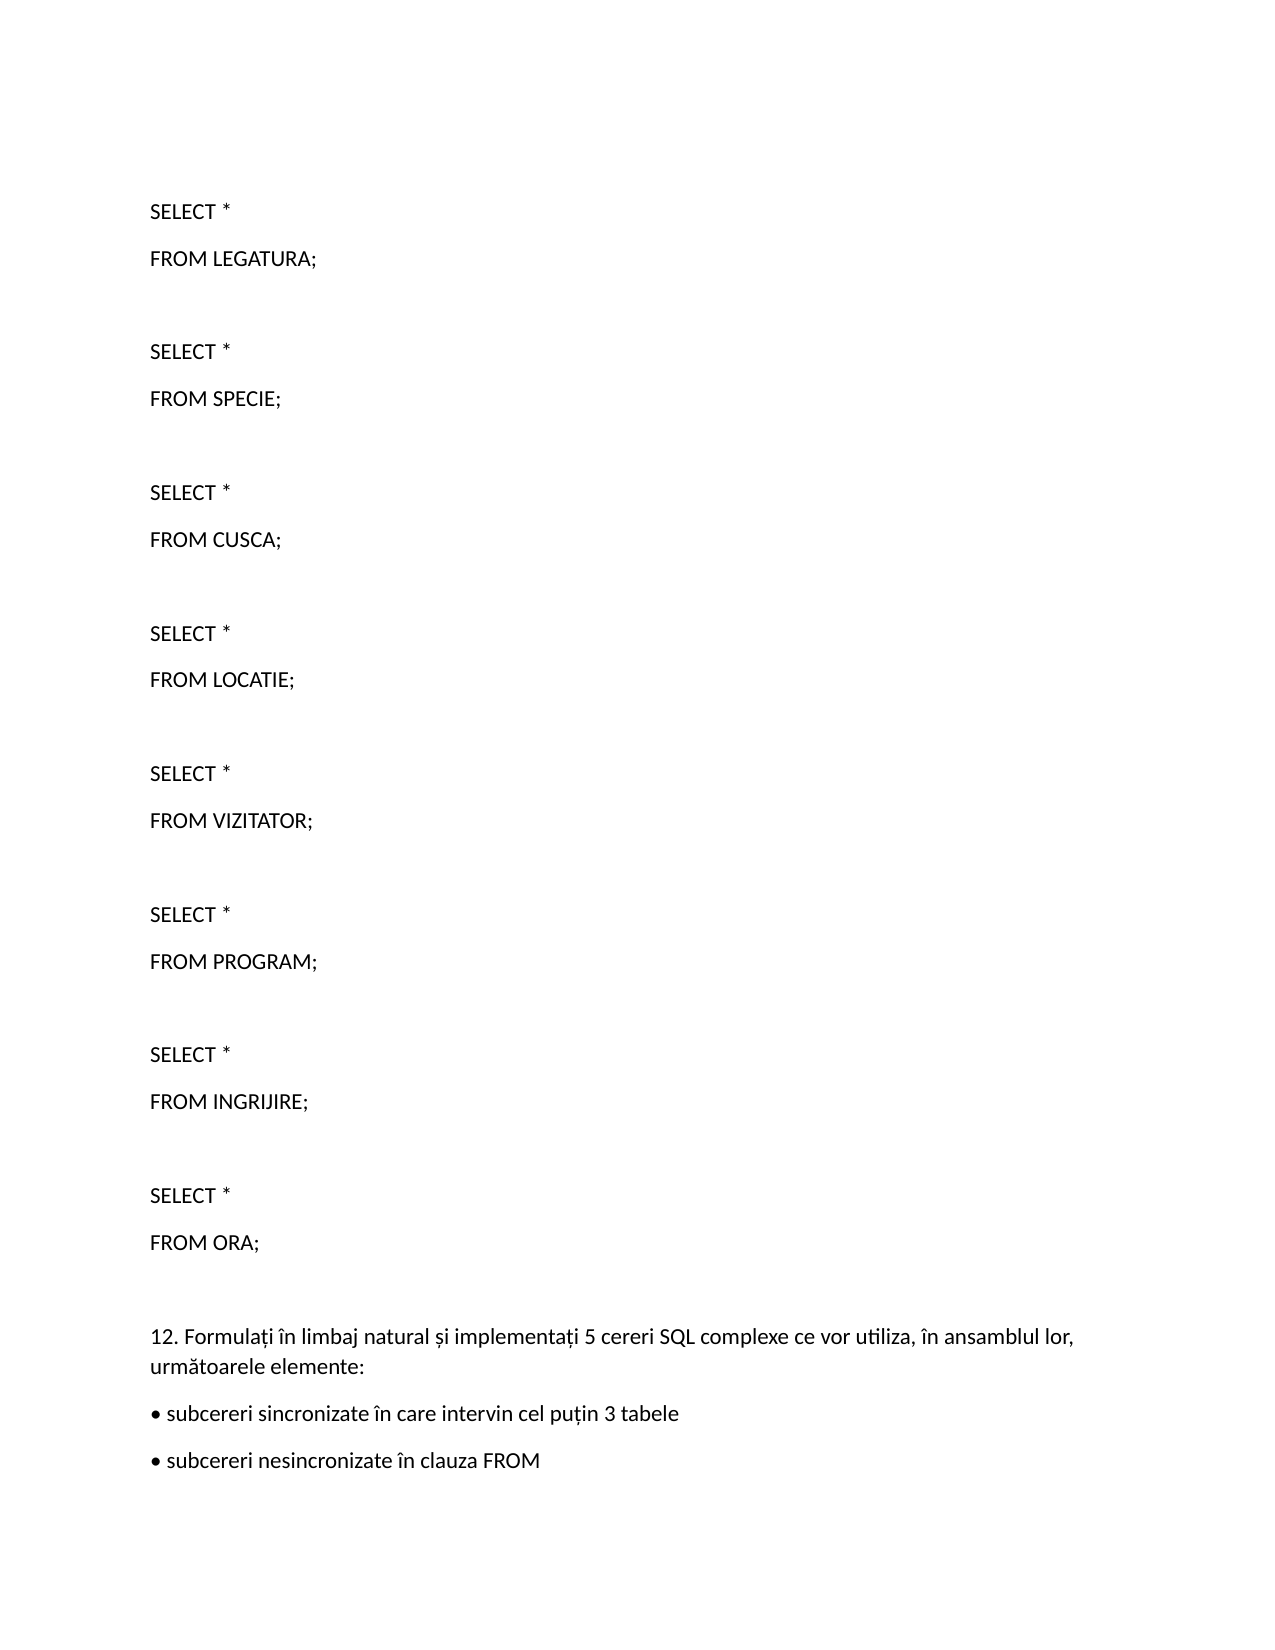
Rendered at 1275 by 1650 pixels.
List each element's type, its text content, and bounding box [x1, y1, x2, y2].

text • subcereri sincronizate în care intervin cel puțin 3 tabele [150, 1399, 1125, 1427]
text FROM VIZITATOR; [150, 806, 1125, 834]
text SELECT * [150, 759, 1125, 787]
text FROM LEGATURA; [150, 244, 1125, 272]
text • subcereri nesincronizate în clauza FROM [150, 1446, 1125, 1474]
text SELECT * [150, 478, 1125, 506]
text FROM CUSCA; [150, 525, 1125, 553]
text SELECT * [150, 197, 1125, 225]
text FROM LOCATIE; [150, 666, 1125, 694]
text 12. Formulați în limbaj natural și implementați 5 cereri SQL complexe ce vor utiliza, în ansamblul lor, următoarele elemente: [150, 1322, 1125, 1380]
text SELECT * [150, 1041, 1125, 1069]
text FROM PROGRAM; [150, 947, 1125, 975]
text FROM INGRIJIRE; [150, 1087, 1125, 1116]
text FROM SPECIE; [150, 384, 1125, 412]
text SELECT * [150, 1181, 1125, 1209]
text FROM ORA; [150, 1228, 1125, 1256]
text SELECT * [150, 337, 1125, 366]
text SELECT * [150, 619, 1125, 647]
text SELECT * [150, 900, 1125, 928]
